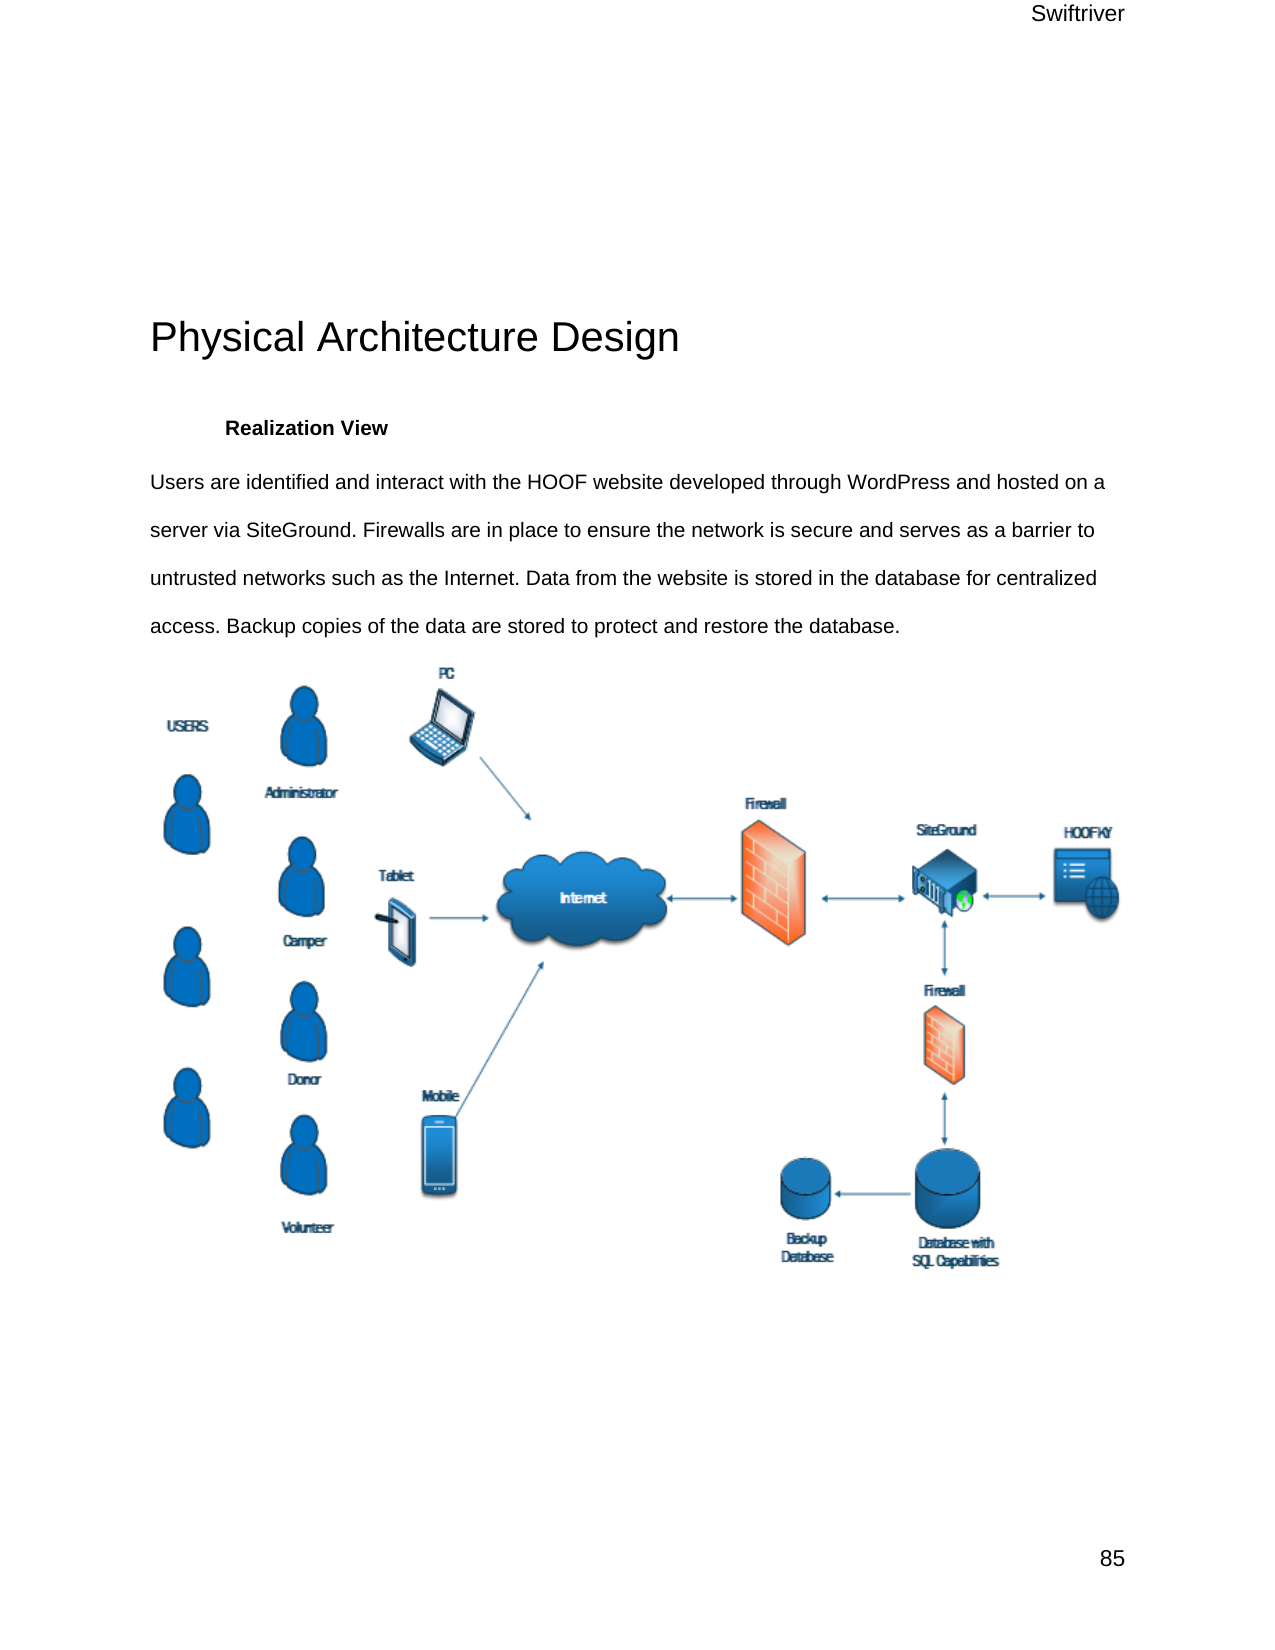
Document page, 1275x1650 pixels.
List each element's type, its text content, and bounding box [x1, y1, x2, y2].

picture [150, 661, 1125, 1276]
text Users are identified and interact with the HOOF website developed through WordPress and hosted on a server via SiteGround. Firewalls are in place to ensure the network is secure and serves as a barrier to untrusted networks such as the Internet. Data from the website is stored in the database for centralized access. Backup copies of the data are stored to protect and restore the database. [150, 470, 1125, 637]
subtitle Physical Architecture Design [150, 312, 1125, 360]
subtitle Realization View [225, 416, 1125, 439]
